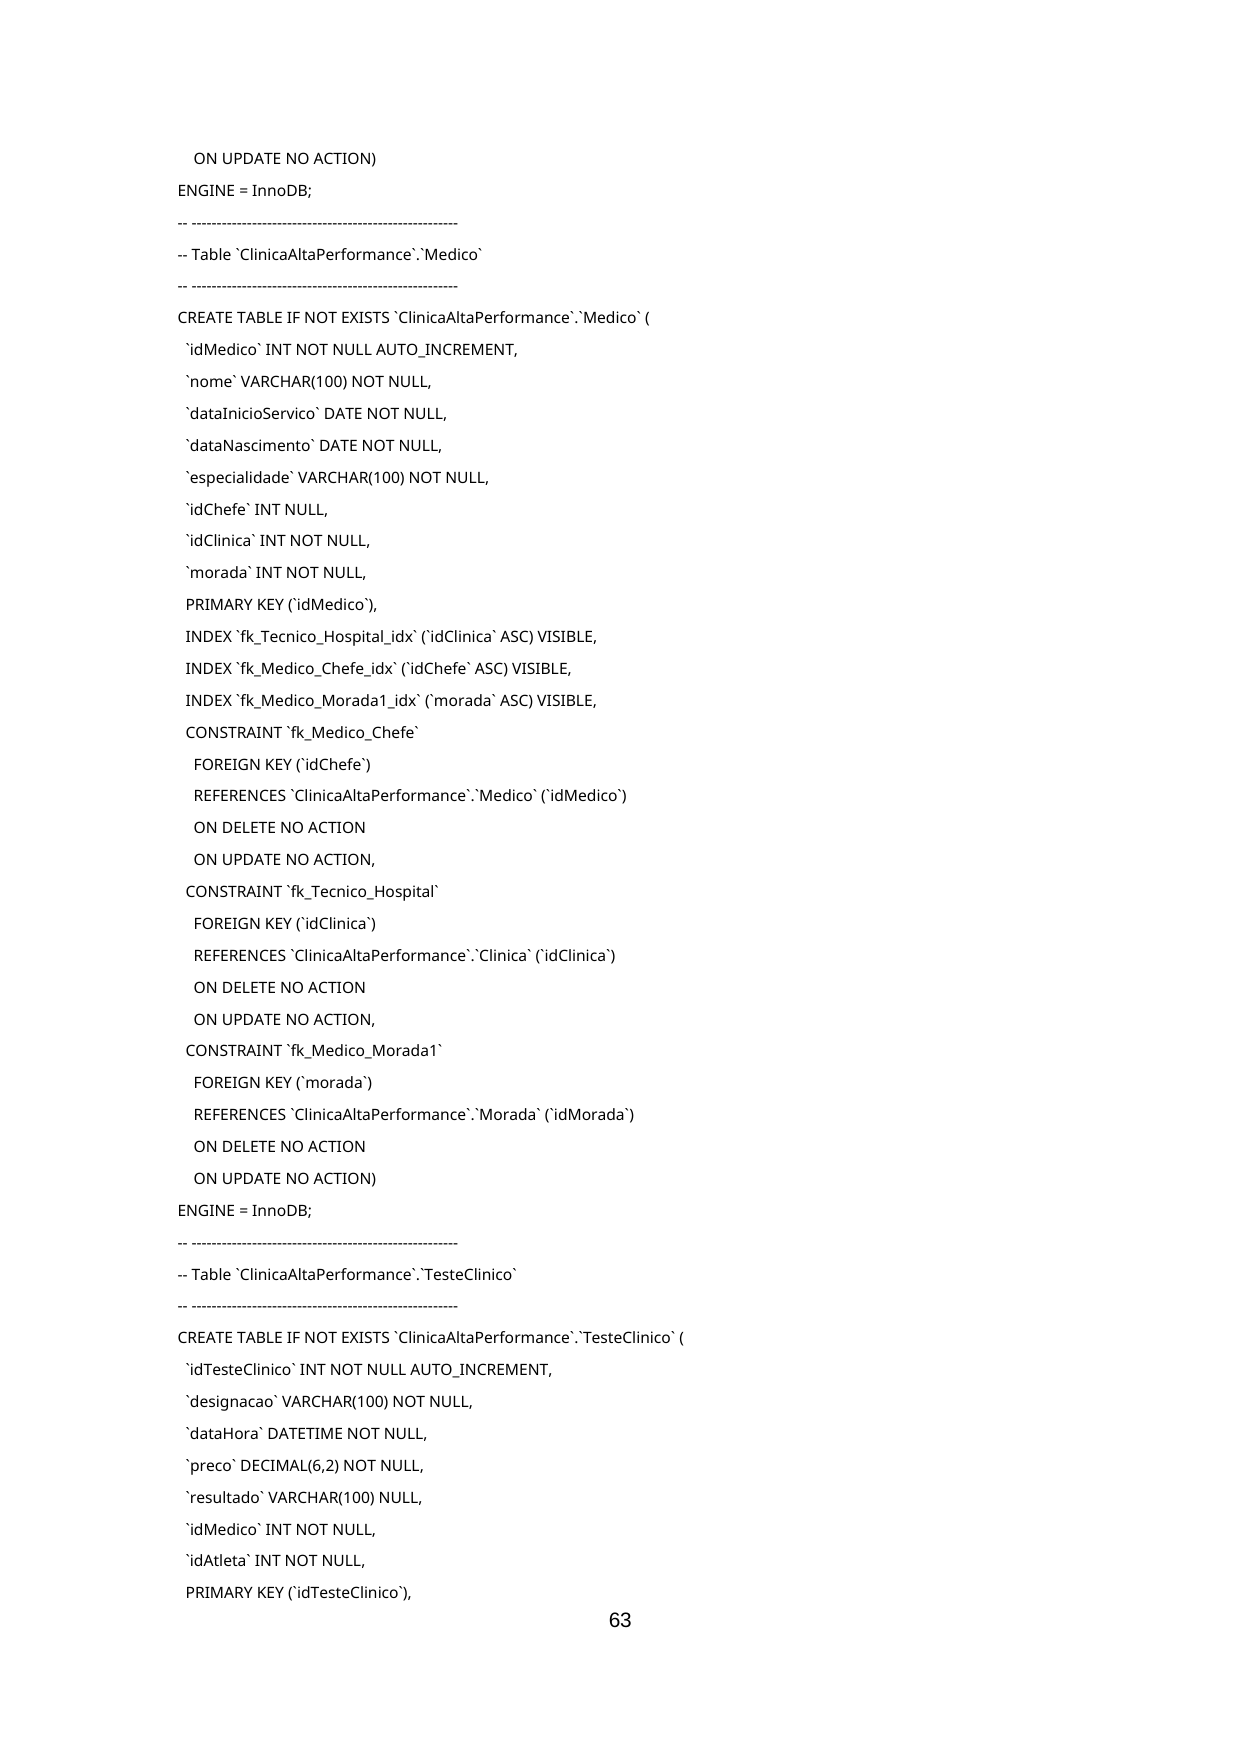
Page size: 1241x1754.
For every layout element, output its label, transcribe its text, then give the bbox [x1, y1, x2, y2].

text FOREIGN KEY (`morada`) [177, 1072, 1063, 1093]
text ON UPDATE NO ACTION) [177, 148, 1063, 169]
text `dataInicioServico` DATE NOT NULL, [177, 403, 1063, 424]
text -- ----------------------------------------------------- [177, 211, 1063, 233]
text ON DELETE NO ACTION [177, 976, 1063, 998]
text INDEX `fk_Medico_Chefe_idx` (`idChefe` ASC) VISIBLE, [177, 658, 1063, 679]
text `idMedico` INT NOT NULL, [177, 1518, 1063, 1539]
text PRIMARY KEY (`idMedico`), [177, 594, 1063, 615]
text `resultado` VARCHAR(100) NULL, [177, 1486, 1063, 1508]
text ON UPDATE NO ACTION) [177, 1168, 1063, 1189]
text `morada` INT NOT NULL, [177, 562, 1063, 583]
text -- ----------------------------------------------------- [177, 1295, 1063, 1316]
text INDEX `fk_Tecnico_Hospital_idx` (`idClinica` ASC) VISIBLE, [177, 626, 1063, 647]
text REFERENCES `ClinicaAltaPerformance`.`Medico` (`idMedico`) [177, 785, 1063, 806]
text `especialidade` VARCHAR(100) NOT NULL, [177, 466, 1063, 488]
text `idClinica` INT NOT NULL, [177, 530, 1063, 551]
text REFERENCES `ClinicaAltaPerformance`.`Clinica` (`idClinica`) [177, 944, 1063, 966]
text ON UPDATE NO ACTION, [177, 1008, 1063, 1029]
text -- ----------------------------------------------------- [177, 1231, 1063, 1253]
text CONSTRAINT `fk_Medico_Chefe` [177, 721, 1063, 743]
text `idAtleta` INT NOT NULL, [177, 1550, 1063, 1571]
text ON DELETE NO ACTION [177, 1136, 1063, 1157]
text ON DELETE NO ACTION [177, 817, 1063, 838]
text `nome` VARCHAR(100) NOT NULL, [177, 371, 1063, 392]
text CREATE TABLE IF NOT EXISTS `ClinicaAltaPerformance`.`Medico` ( [177, 307, 1063, 328]
text -- Table `ClinicaAltaPerformance`.`TesteClinico` [177, 1263, 1063, 1284]
text ON UPDATE NO ACTION, [177, 849, 1063, 870]
text ENGINE = InnoDB; [177, 179, 1063, 201]
text `idTesteClinico` INT NOT NULL AUTO_INCREMENT, [177, 1359, 1063, 1380]
text REFERENCES `ClinicaAltaPerformance`.`Morada` (`idMorada`) [177, 1104, 1063, 1125]
text ENGINE = InnoDB; [177, 1199, 1063, 1221]
text INDEX `fk_Medico_Morada1_idx` (`morada` ASC) VISIBLE, [177, 689, 1063, 711]
text CONSTRAINT `fk_Medico_Morada1` [177, 1040, 1063, 1061]
text FOREIGN KEY (`idChefe`) [177, 753, 1063, 774]
text `dataHora` DATETIME NOT NULL, [177, 1423, 1063, 1444]
text `idMedico` INT NOT NULL AUTO_INCREMENT, [177, 339, 1063, 360]
text PRIMARY KEY (`idTesteClinico`), [177, 1582, 1063, 1603]
text `designacao` VARCHAR(100) NOT NULL, [177, 1391, 1063, 1412]
text FOREIGN KEY (`idClinica`) [177, 913, 1063, 934]
text `preco` DECIMAL(6,2) NOT NULL, [177, 1454, 1063, 1476]
text CONSTRAINT `fk_Tecnico_Hospital` [177, 881, 1063, 902]
text -- ----------------------------------------------------- [177, 275, 1063, 296]
text CREATE TABLE IF NOT EXISTS `ClinicaAltaPerformance`.`TesteClinico` ( [177, 1327, 1063, 1348]
text `idChefe` INT NULL, [177, 498, 1063, 519]
text -- Table `ClinicaAltaPerformance`.`Medico` [177, 243, 1063, 264]
text `dataNascimento` DATE NOT NULL, [177, 434, 1063, 456]
